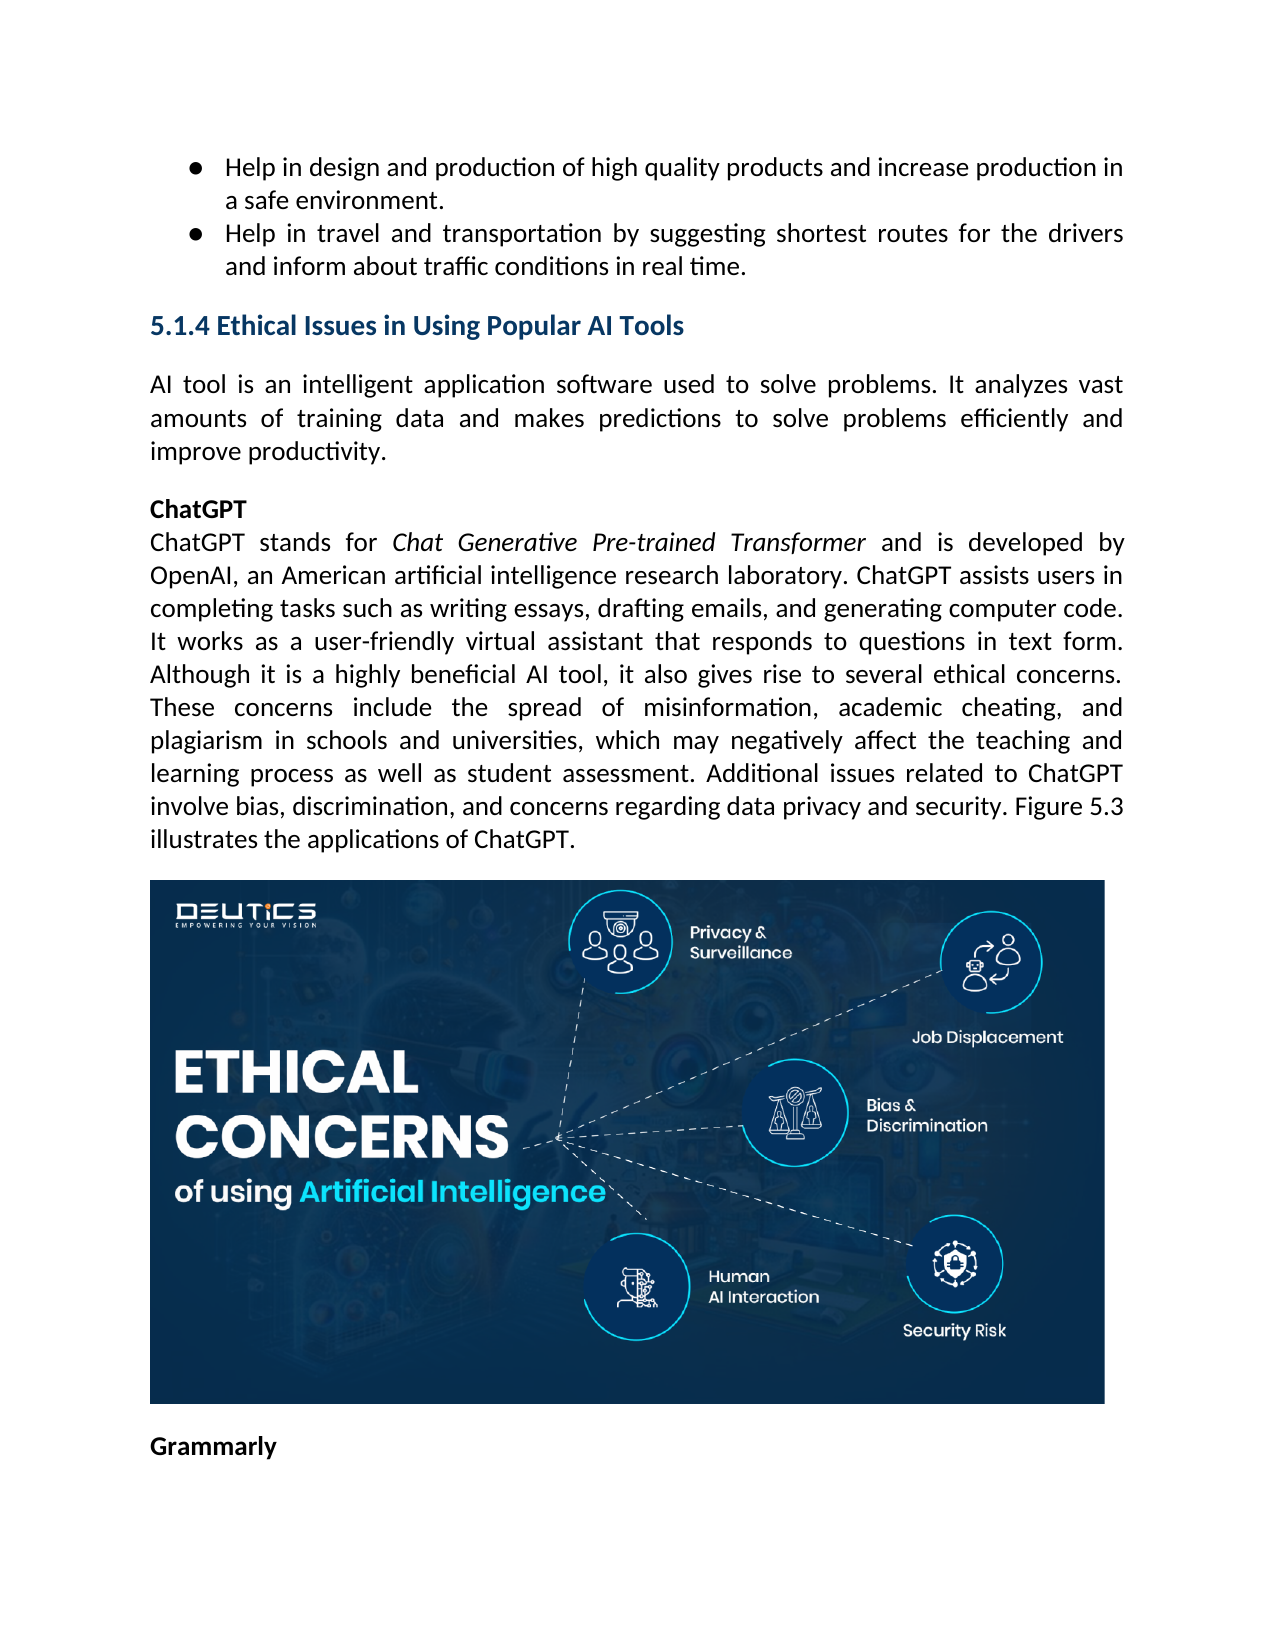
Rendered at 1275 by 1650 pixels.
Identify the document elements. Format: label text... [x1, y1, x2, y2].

text 5.1.4 Ethical Issues in Using Popular AI Tools [150, 307, 1125, 343]
picture [150, 880, 1105, 1404]
list Help in design and production of high quality products and increase production in a safe environment. [187, 150, 1125, 216]
list Help in travel and transportation by suggesting shortest routes for the drivers and inform about traffic conditions in real time. [187, 216, 1125, 282]
text ChatGPT ChatGPT stands for Chat Generative Pre-trained Transformer and is developed by OpenAI, an American artificial intelligence research laboratory. ChatGPT assists users in completing tasks such as writing essays, drafting emails, and generating computer code. It works as a user-friendly virtual assistant that responds to questions in text form. Although it is a highly beneficial AI tool, it also gives rise to several ethical concerns. These concerns include the spread of misinformation, academic cheating, and plagiarism in schools and universities, which may negatively affect the teaching and learning process as well as student assessment. Additional issues related to ChatGPT involve bias, discrimination, and concerns regarding data privacy and security. Figure 5.3 illustrates the applications of ChatGPT. [150, 492, 1125, 855]
text Grammarly [150, 1429, 1125, 1462]
text AI tool is an intelligent application software used to solve problems. It analyzes vast amounts of training data and makes predictions to solve problems efficiently and improve productivity. [150, 368, 1125, 467]
